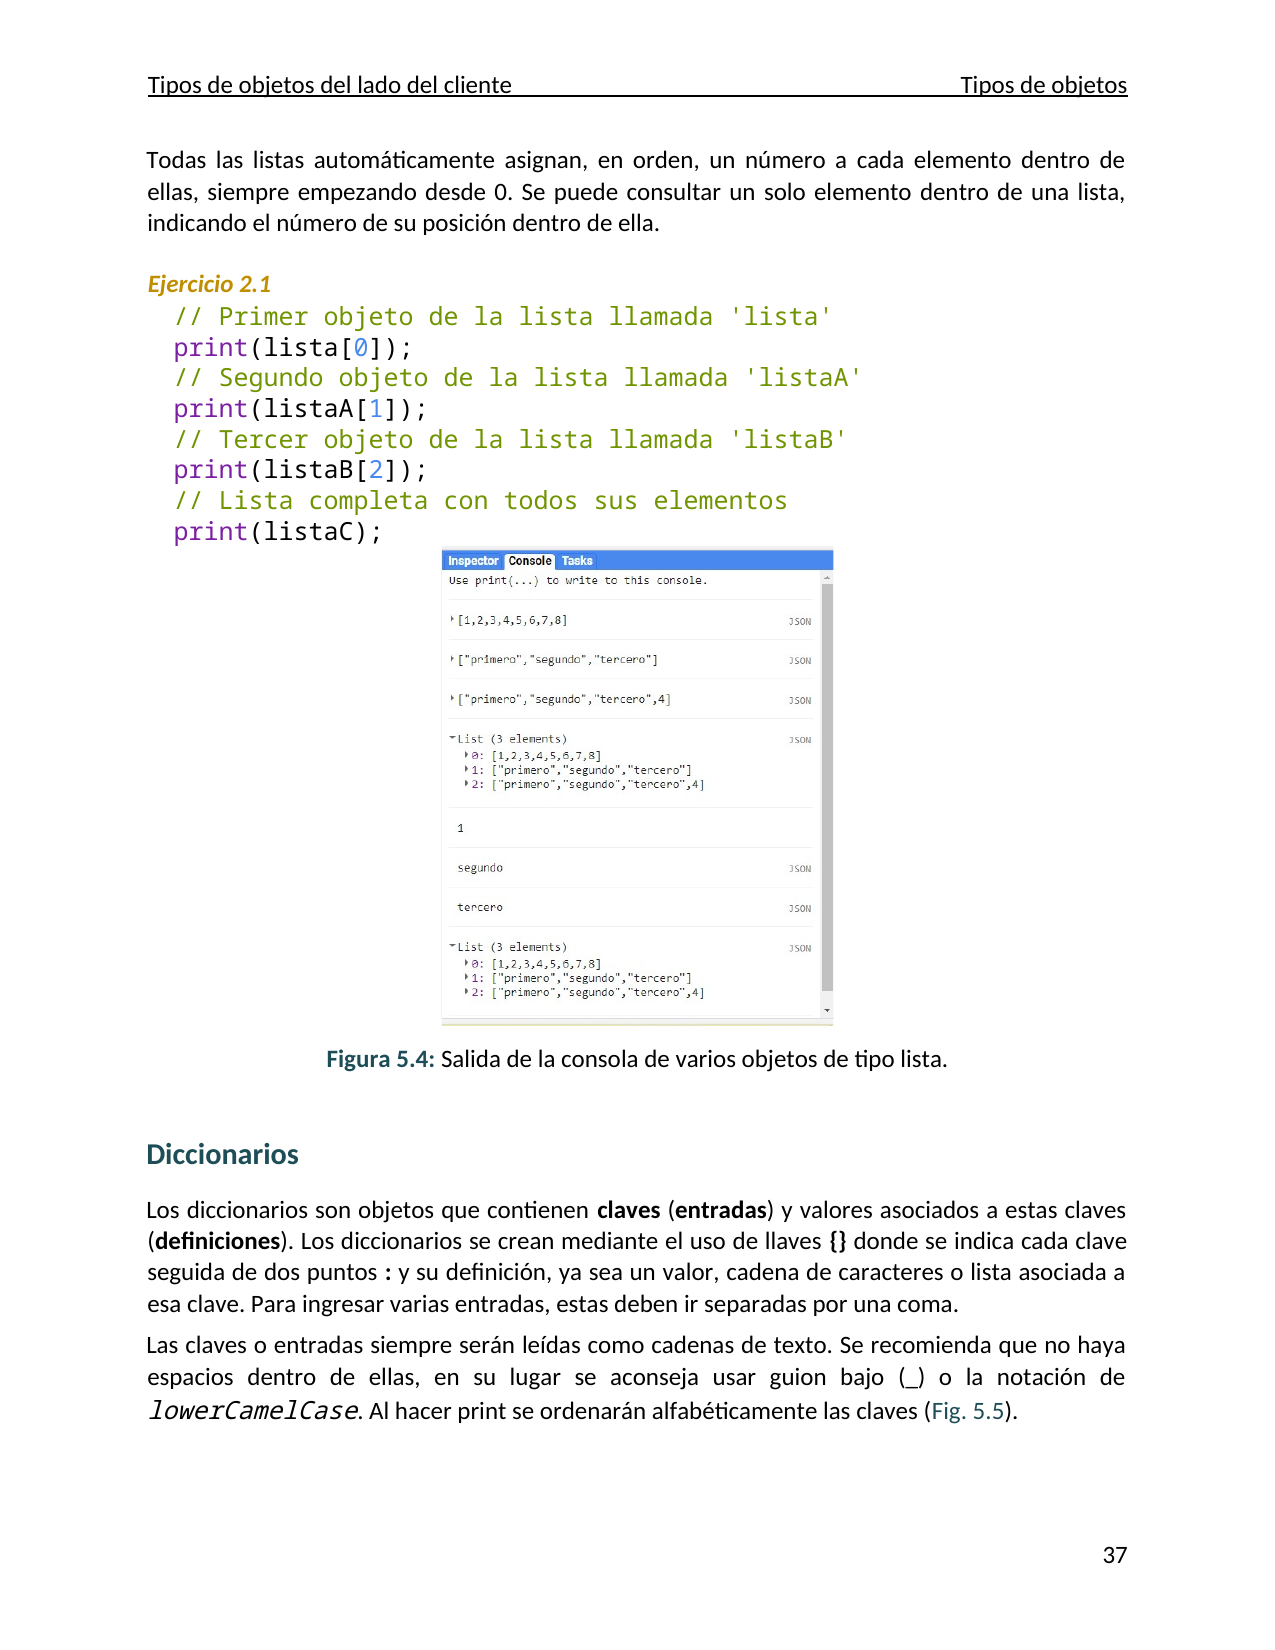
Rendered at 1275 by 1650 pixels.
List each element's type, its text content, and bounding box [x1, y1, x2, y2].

text Ejercicio 2.1 [148, 269, 1127, 299]
text // Primer objeto de la lista llamada 'lista' [173, 301, 1127, 332]
text Todas las listas automáticamente asignan, en orden, un número a cada elemento dentro de ellas, siempre empezando desde 0. Se puede consultar un solo elemento dentro de una lista, indicando el número de su posición dentro de ella. [146, 144, 1127, 238]
text // Segundo objeto de la lista llamada 'listaA' [173, 362, 1127, 393]
text // Tercer objeto de la lista llamada 'listaB' [173, 423, 1127, 454]
text Figura 5.4: Salida de la consola de varios objetos de tipo lista. [148, 1043, 1127, 1074]
picture [441, 546, 834, 1026]
subtitle Diccionarios [146, 1135, 1127, 1172]
text print(listaC); [173, 515, 1127, 546]
text print(listaB[2]); [173, 454, 1127, 485]
text print(listaA[1]); [173, 393, 1127, 423]
text // Lista completa con todos sus elementos [173, 485, 1127, 515]
text Las claves o entradas siempre serán leídas como cadenas de texto. Se recomienda que no haya espacios dentro de ellas, en su lugar se aconseja usar guion bajo (_) o la notación de lowerCamelCase. Al hacer print se ordenarán alfabéticamente las claves (Fig. 5.5). [146, 1329, 1127, 1426]
text Los diccionarios son objetos que contienen claves (entradas) y valores asociados a estas claves (definiciones). Los diccionarios se crean mediante el uso de llaves {} donde se indica cada clave seguida de dos puntos : y su definición, ya sea un valor, cadena de caracteres o lista asociada a esa clave. Para ingresar varias entradas, estas deben ir separadas por una coma. [146, 1194, 1127, 1318]
text print(lista[0]); [173, 332, 1127, 362]
